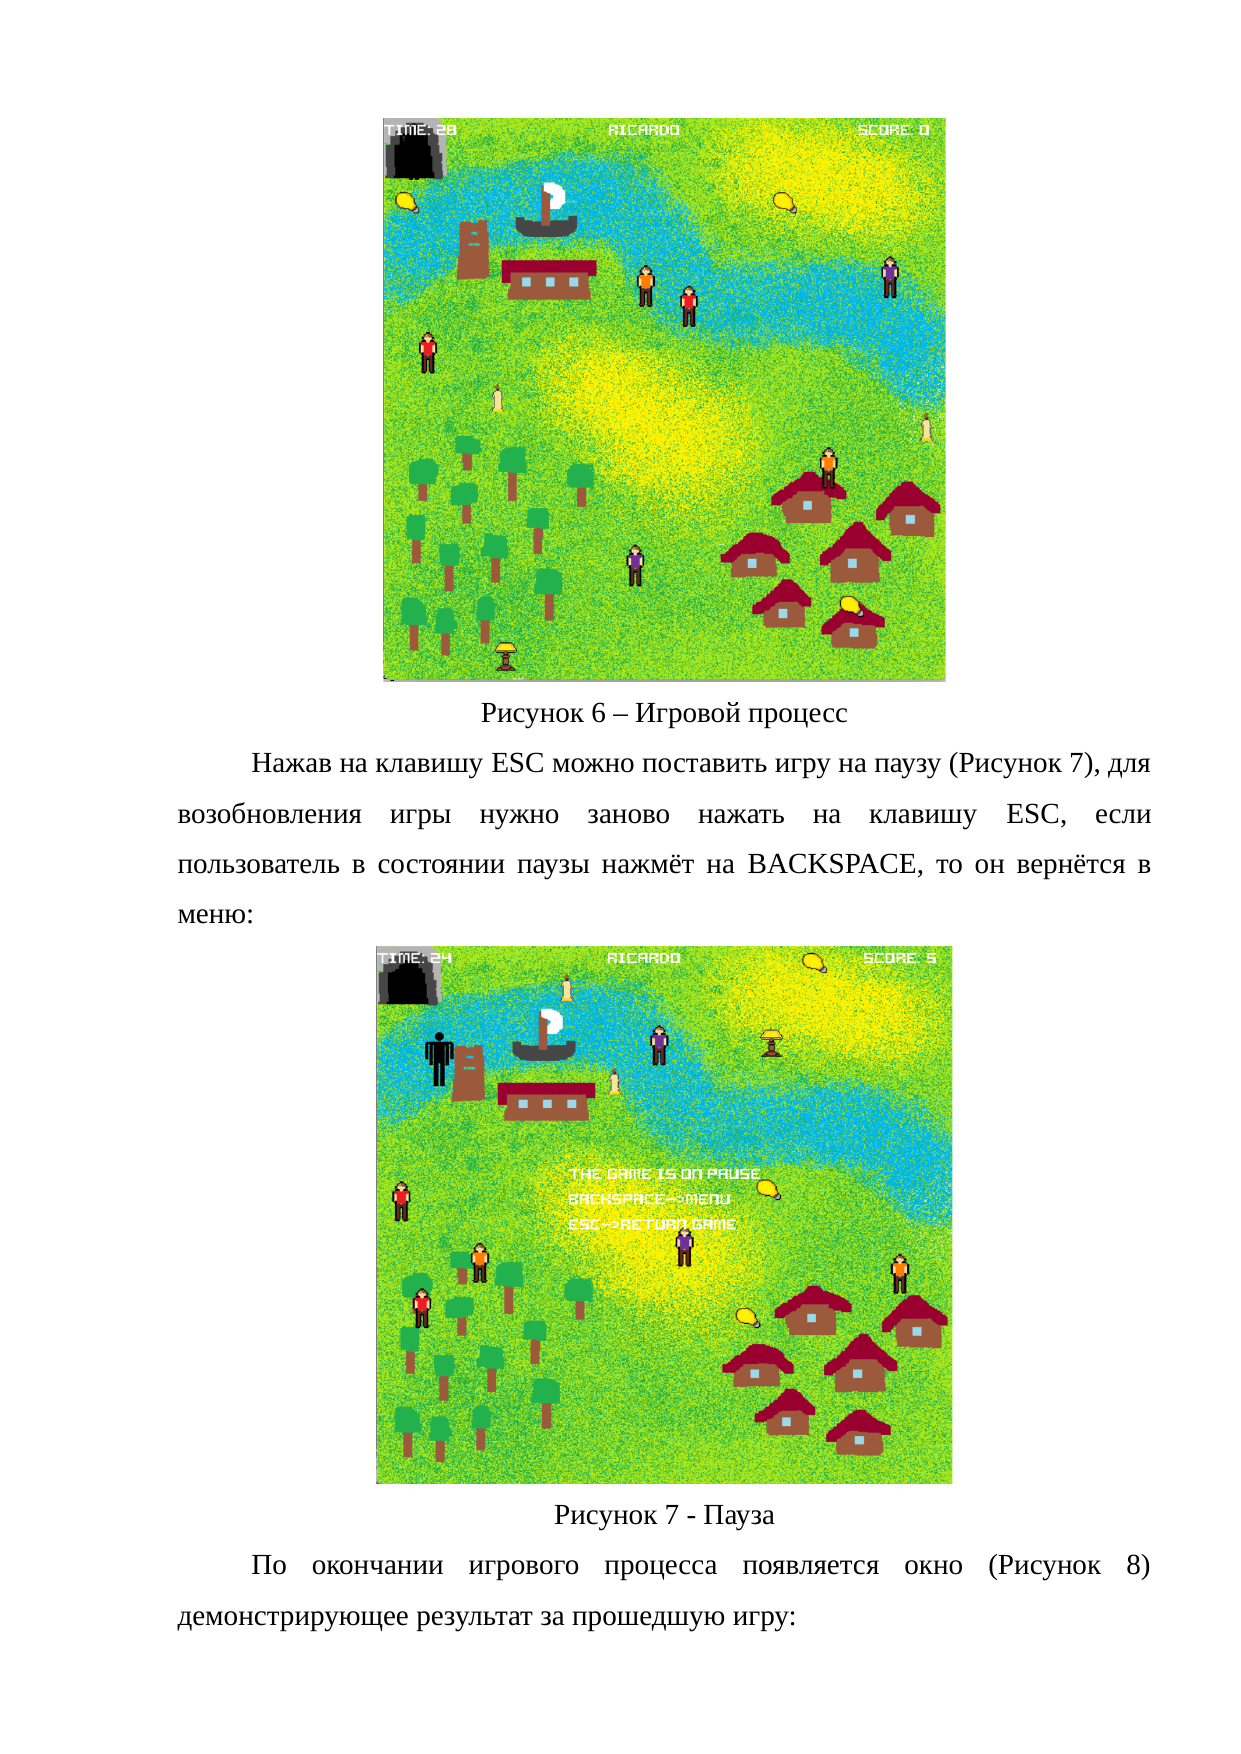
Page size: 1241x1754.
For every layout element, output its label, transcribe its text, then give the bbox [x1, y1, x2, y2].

picture [383, 1046, 390, 1054]
picture [376, 946, 953, 1484]
picture [734, 1132, 742, 1143]
picture [760, 297, 767, 308]
picture [794, 1100, 805, 1116]
picture [937, 358, 946, 387]
picture [757, 314, 766, 322]
picture [677, 1070, 690, 1078]
picture [926, 1187, 934, 1192]
picture [769, 303, 776, 309]
picture [912, 368, 922, 376]
text Рисунок 6 – Игровой процесс [177, 695, 1152, 729]
picture [783, 322, 805, 337]
picture [424, 249, 434, 260]
picture [937, 1165, 948, 1171]
picture [677, 249, 689, 255]
picture [789, 1147, 795, 1154]
picture [633, 1011, 641, 1019]
picture [421, 1047, 427, 1061]
picture [742, 279, 747, 289]
picture [757, 1134, 769, 1142]
picture [739, 1116, 753, 1130]
picture [642, 1035, 649, 1042]
picture [669, 218, 678, 226]
picture [809, 291, 817, 296]
picture [667, 268, 676, 275]
picture [728, 1109, 736, 1119]
picture [640, 1019, 653, 1027]
picture [589, 1054, 603, 1060]
picture [383, 118, 946, 682]
picture [664, 261, 669, 270]
picture [789, 295, 794, 305]
picture [480, 999, 487, 1006]
picture [738, 1144, 743, 1153]
picture [463, 182, 476, 193]
picture [418, 1073, 425, 1082]
picture [708, 309, 729, 326]
picture [417, 214, 422, 224]
picture [575, 176, 583, 182]
picture [744, 284, 766, 296]
picture [699, 294, 714, 303]
picture [481, 200, 487, 207]
picture [615, 996, 620, 1010]
picture [557, 1005, 567, 1011]
picture [922, 374, 929, 382]
picture [656, 239, 661, 247]
picture [462, 199, 468, 206]
picture [710, 1115, 720, 1123]
picture [520, 178, 532, 200]
picture [590, 225, 604, 236]
picture [929, 1192, 937, 1200]
picture [710, 1130, 727, 1144]
picture [944, 1172, 949, 1180]
picture [424, 214, 430, 223]
picture [461, 1009, 467, 1017]
picture [775, 1147, 783, 1157]
picture [670, 1072, 677, 1082]
picture [452, 1019, 461, 1031]
picture [941, 1143, 948, 1152]
picture [632, 185, 638, 193]
picture [487, 180, 494, 189]
picture [664, 1079, 675, 1086]
picture [870, 282, 877, 288]
picture [430, 190, 441, 202]
text Рисунок 7 - Пауза [177, 1497, 1152, 1531]
text Нажав на клавишу ESC можно поставить игру на паузу (Рисунок 7), для возобновления игры нужно заново нажать на клавишу ESC, если пользователь в состоянии паузы нажмёт на BACKSPACE, то он вернётся в меню: [177, 746, 1152, 930]
picture [660, 1091, 681, 1103]
picture [639, 1060, 647, 1067]
picture [646, 218, 653, 224]
picture [942, 344, 946, 362]
picture [635, 194, 645, 210]
picture [638, 1079, 646, 1090]
picture [699, 1116, 710, 1124]
picture [688, 1079, 697, 1086]
picture [653, 1098, 661, 1109]
picture [742, 308, 755, 318]
picture [594, 169, 600, 176]
picture [658, 216, 666, 225]
picture [790, 280, 801, 295]
picture [949, 1157, 953, 1177]
picture [511, 187, 515, 197]
text По окончании игрового процесса появляется окно (Рисунок 8) демонстрирующее результат за прошедшую игру: [177, 1547, 1152, 1631]
picture [436, 1033, 443, 1040]
picture [710, 1106, 719, 1112]
picture [902, 369, 910, 385]
picture [741, 1130, 754, 1141]
picture [896, 1137, 906, 1141]
picture [728, 287, 750, 307]
picture [477, 1025, 483, 1034]
picture [664, 207, 678, 215]
picture [471, 1017, 479, 1024]
